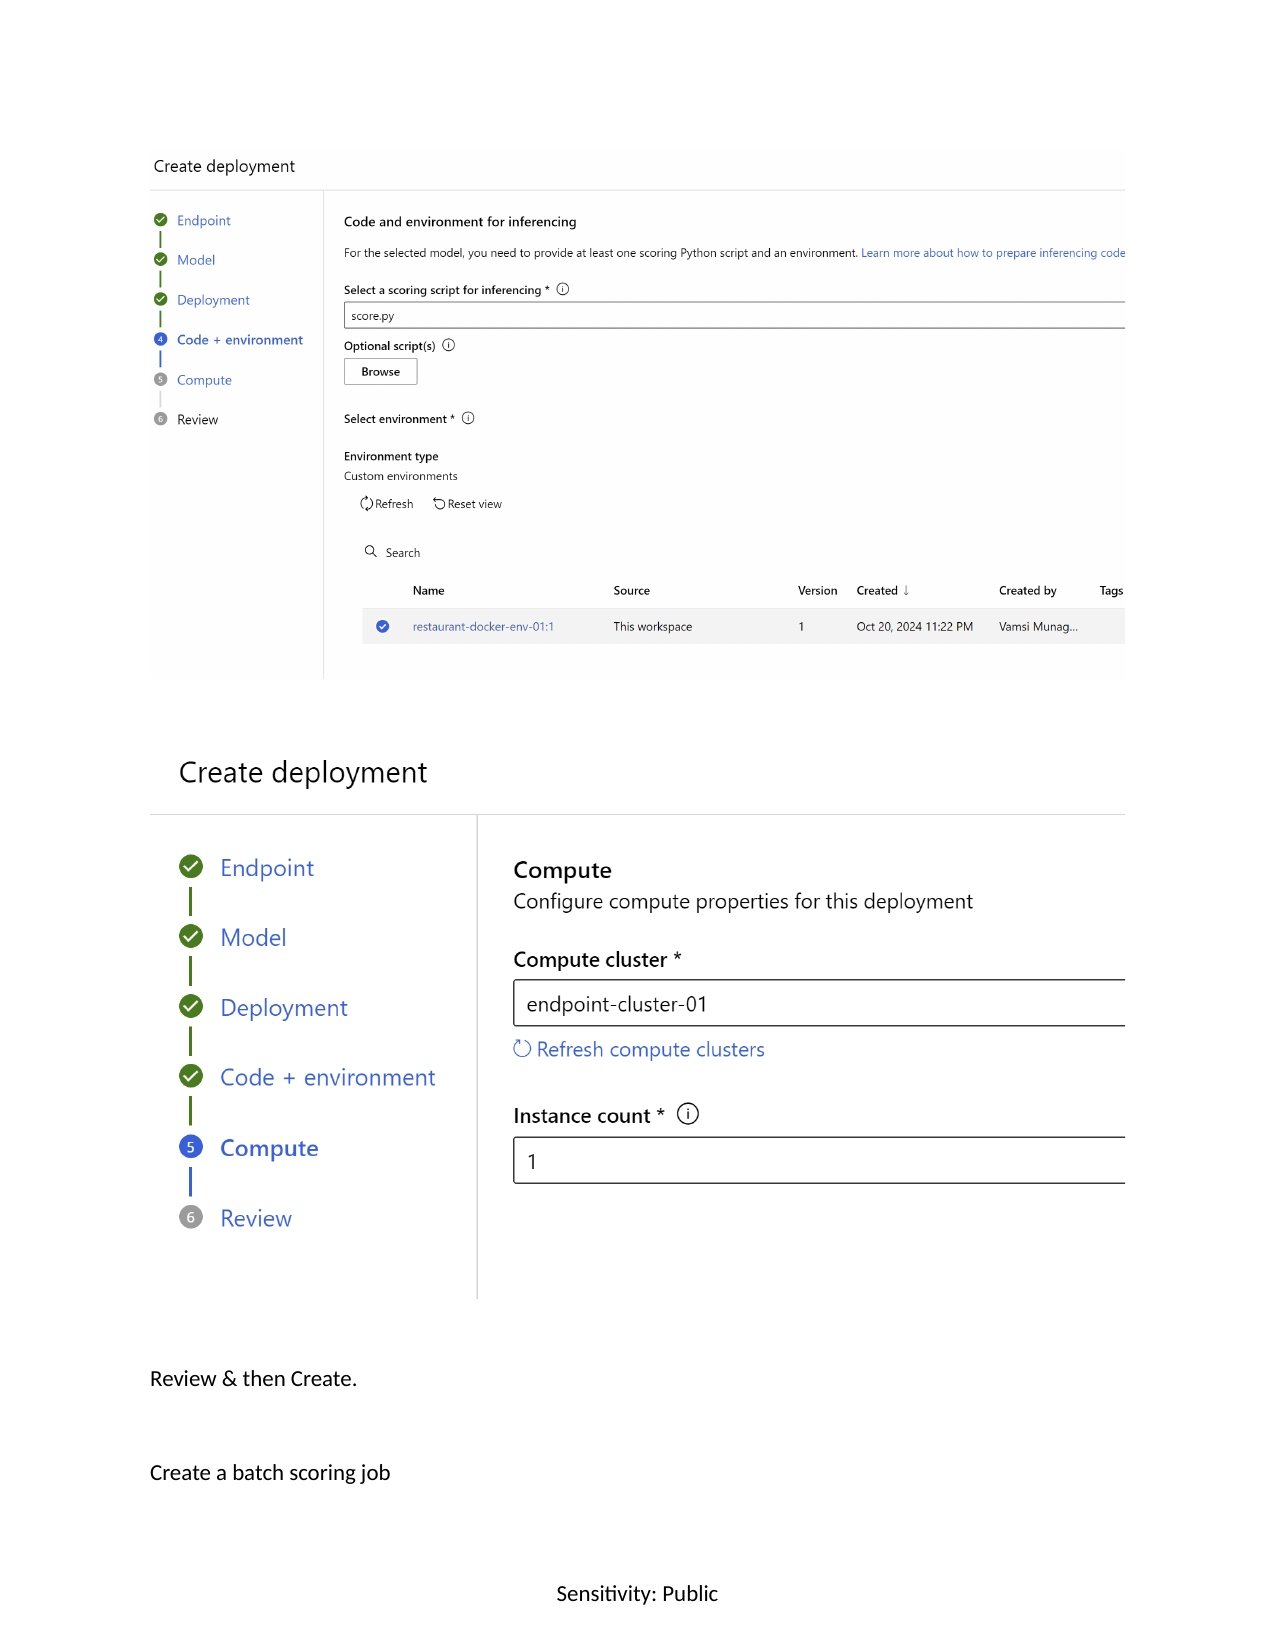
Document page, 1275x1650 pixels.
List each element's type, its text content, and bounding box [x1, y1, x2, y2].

picture [150, 150, 1125, 679]
picture [150, 744, 1125, 1299]
text Create a batch scoring job [150, 1458, 1125, 1486]
text Review & then Create. [150, 1364, 1125, 1392]
